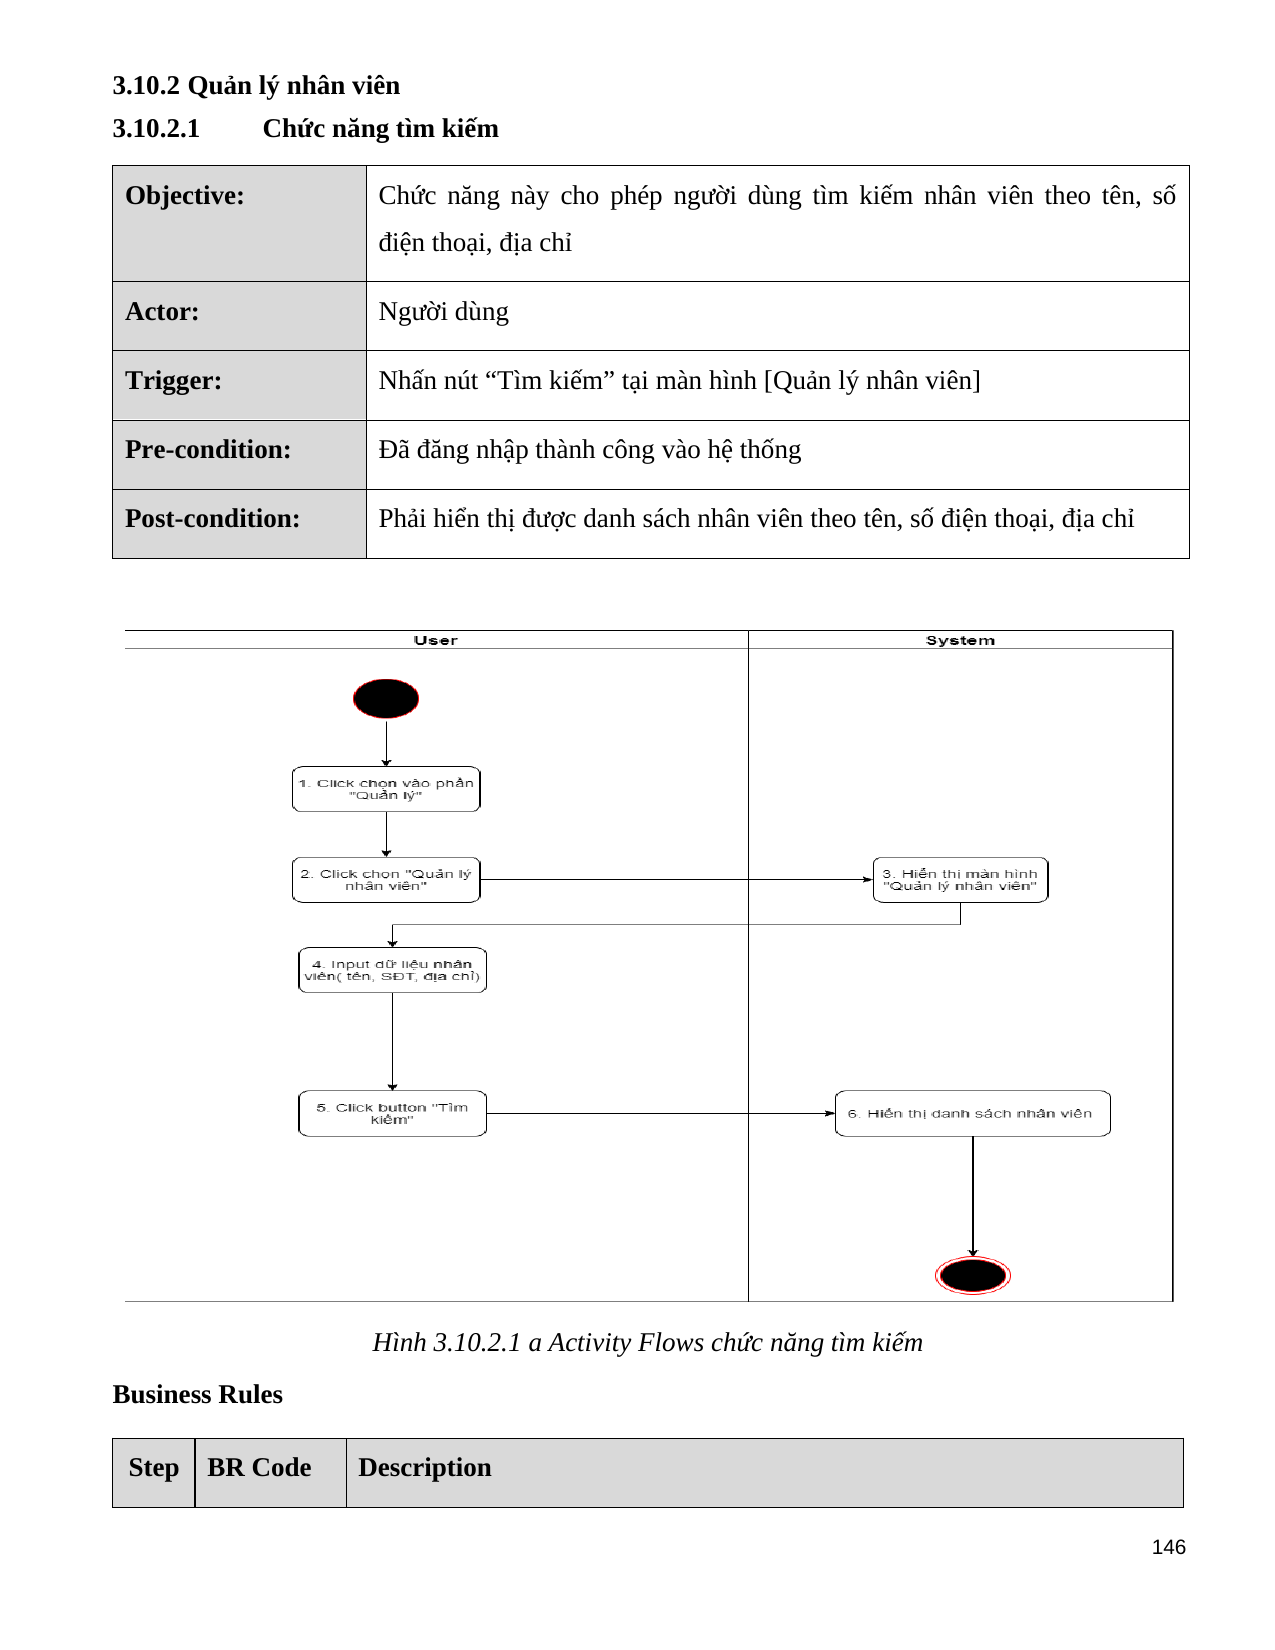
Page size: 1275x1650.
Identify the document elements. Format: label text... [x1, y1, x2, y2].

subtitle Quản lý nhân viên [112, 69, 1186, 100]
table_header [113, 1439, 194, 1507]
subtitle Chức năng tìm kiếm [112, 112, 1186, 144]
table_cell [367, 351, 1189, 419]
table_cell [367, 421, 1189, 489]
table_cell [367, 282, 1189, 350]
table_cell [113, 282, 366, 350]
text Hình 3.10.2.1 a Activity Flows chức năng tìm kiếm [112, 1326, 1186, 1357]
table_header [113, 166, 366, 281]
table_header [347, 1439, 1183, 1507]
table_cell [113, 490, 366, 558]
text Business Rules [112, 1378, 1186, 1409]
picture [125, 630, 1174, 1302]
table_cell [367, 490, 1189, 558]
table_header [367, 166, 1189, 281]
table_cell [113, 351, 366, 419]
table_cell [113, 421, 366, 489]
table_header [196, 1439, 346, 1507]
